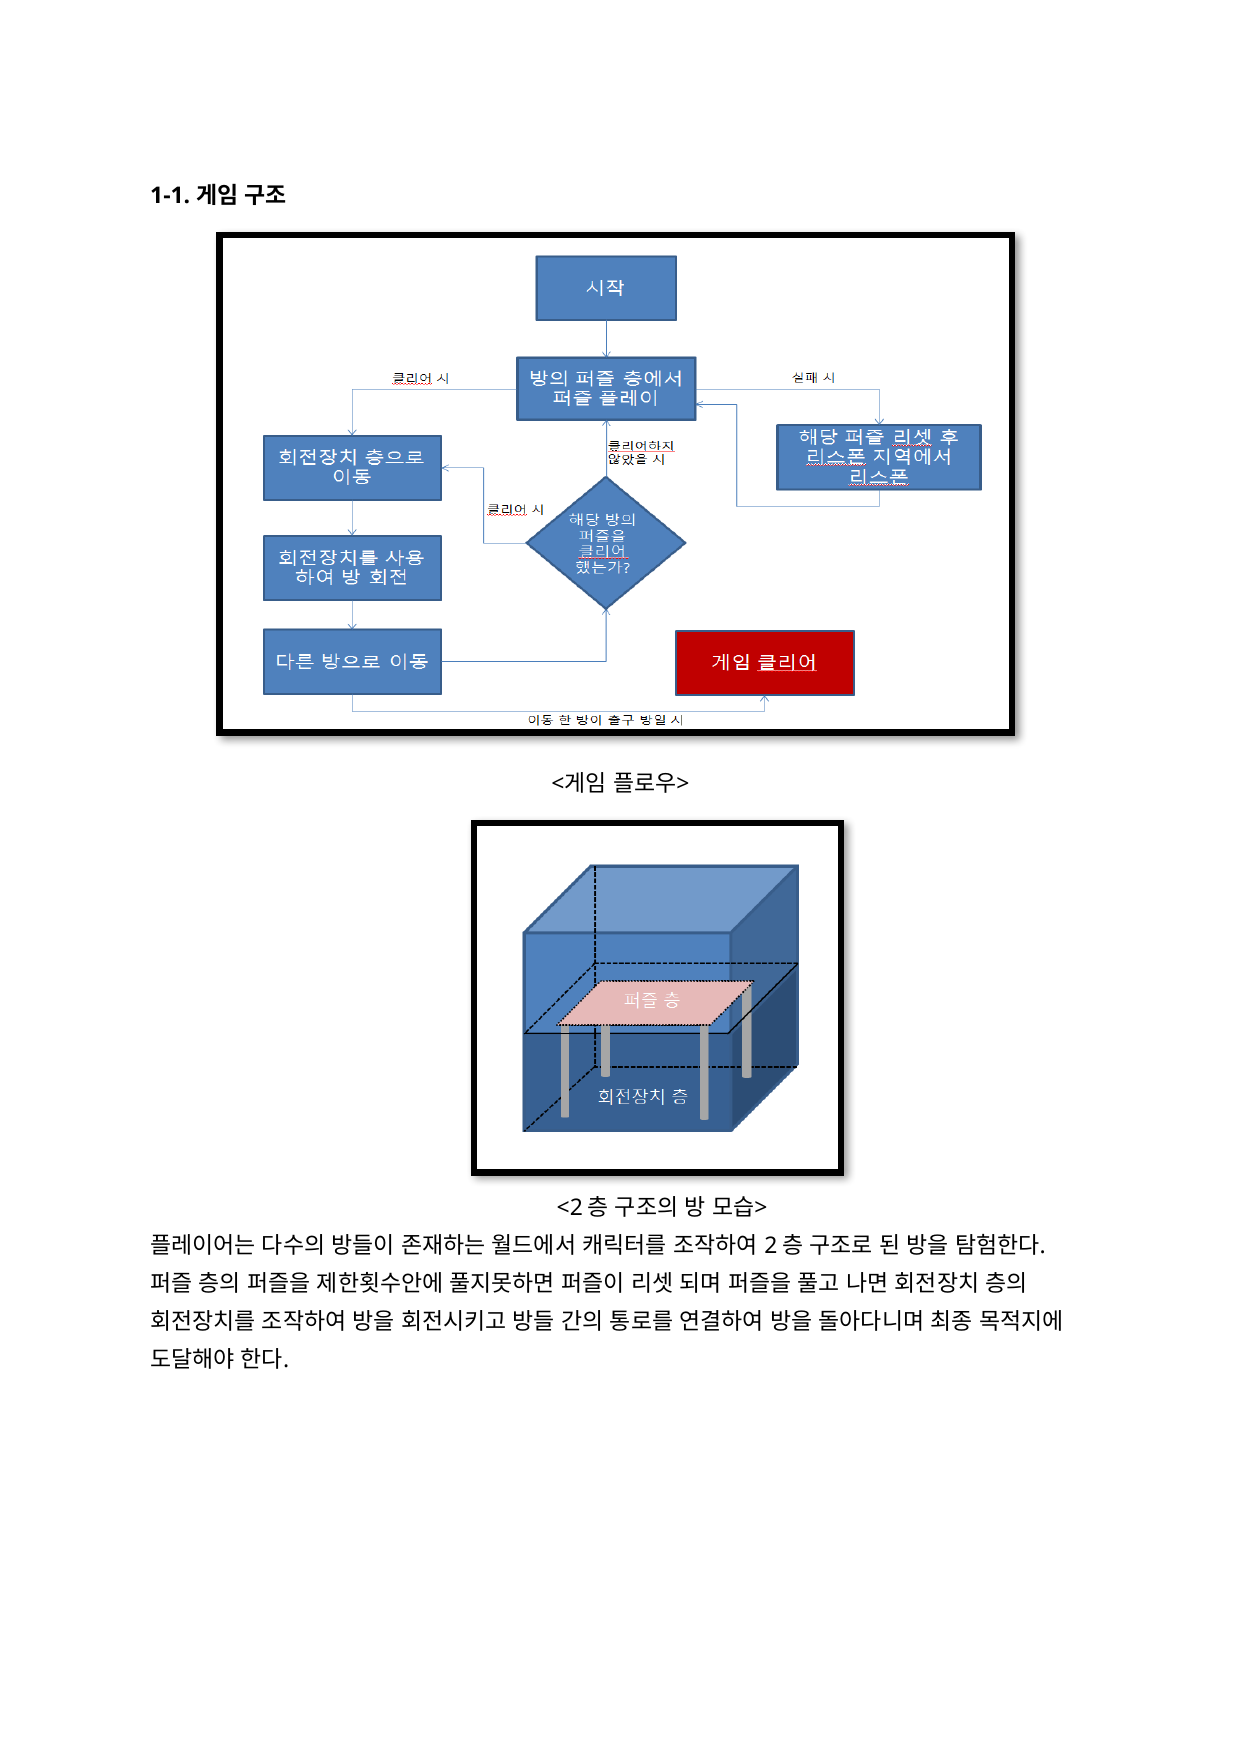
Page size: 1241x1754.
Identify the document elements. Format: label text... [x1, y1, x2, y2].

text <2층 구조의 방 모습> [233, 1188, 1090, 1222]
picture [223, 238, 1009, 729]
picture [477, 826, 838, 1169]
text 플레이어는 다수의 방들이 존재하는 월드에서 캐릭터를 조작하여 2층 구조로 된 방을 탐험한다. 퍼즐 층의 퍼즐을 제한횟수안에 풀지못하면 퍼즐이 리셋 되며 퍼즐을 풀고 나면 회전장치 층의 회전장치를 조작하여 방을 회전시키고 방들 간의 통로를 연결하여 방을 돌아다니며 최종 목적지에 도달해야 한다. [150, 1227, 1090, 1374]
text <게임 플로우> [150, 765, 1090, 799]
text 1-1. 게임 구조 [150, 177, 1090, 211]
